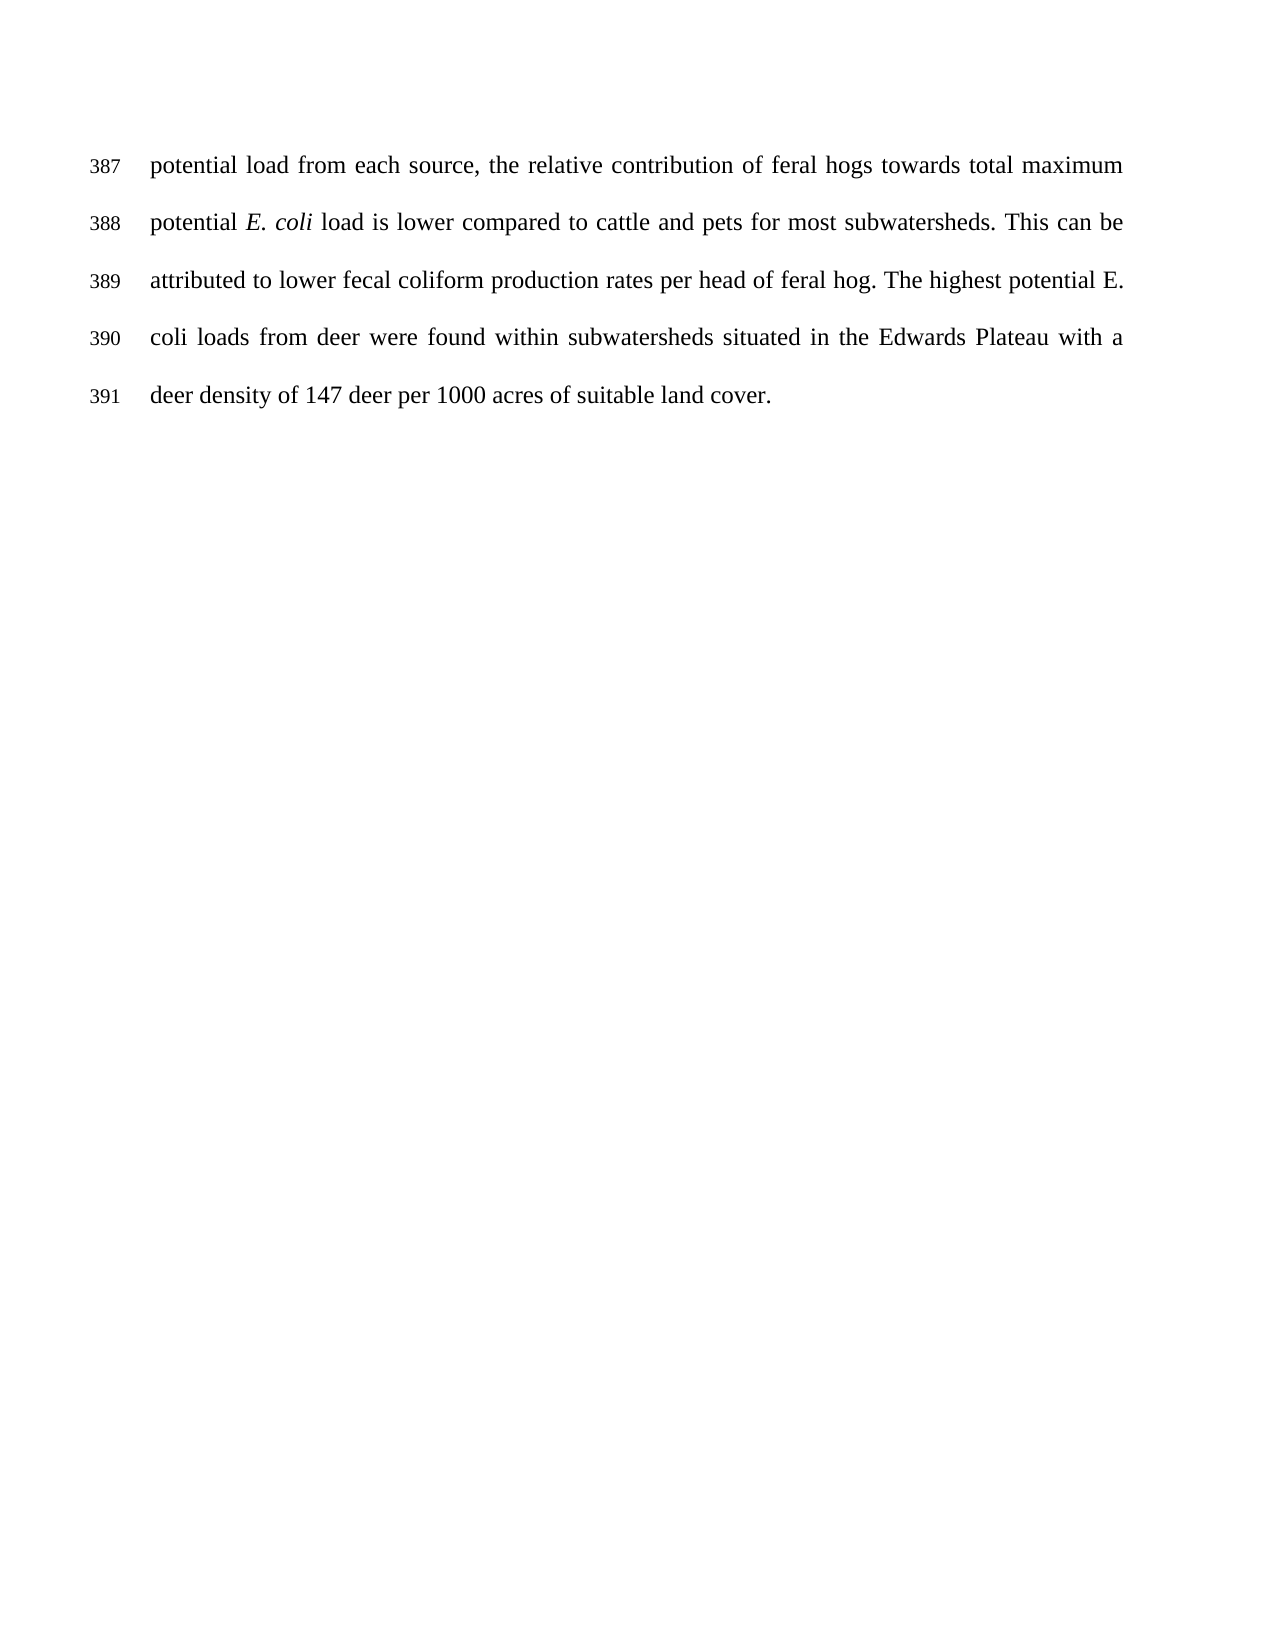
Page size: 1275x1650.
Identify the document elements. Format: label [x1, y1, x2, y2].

text [150, 150, 1125, 409]
